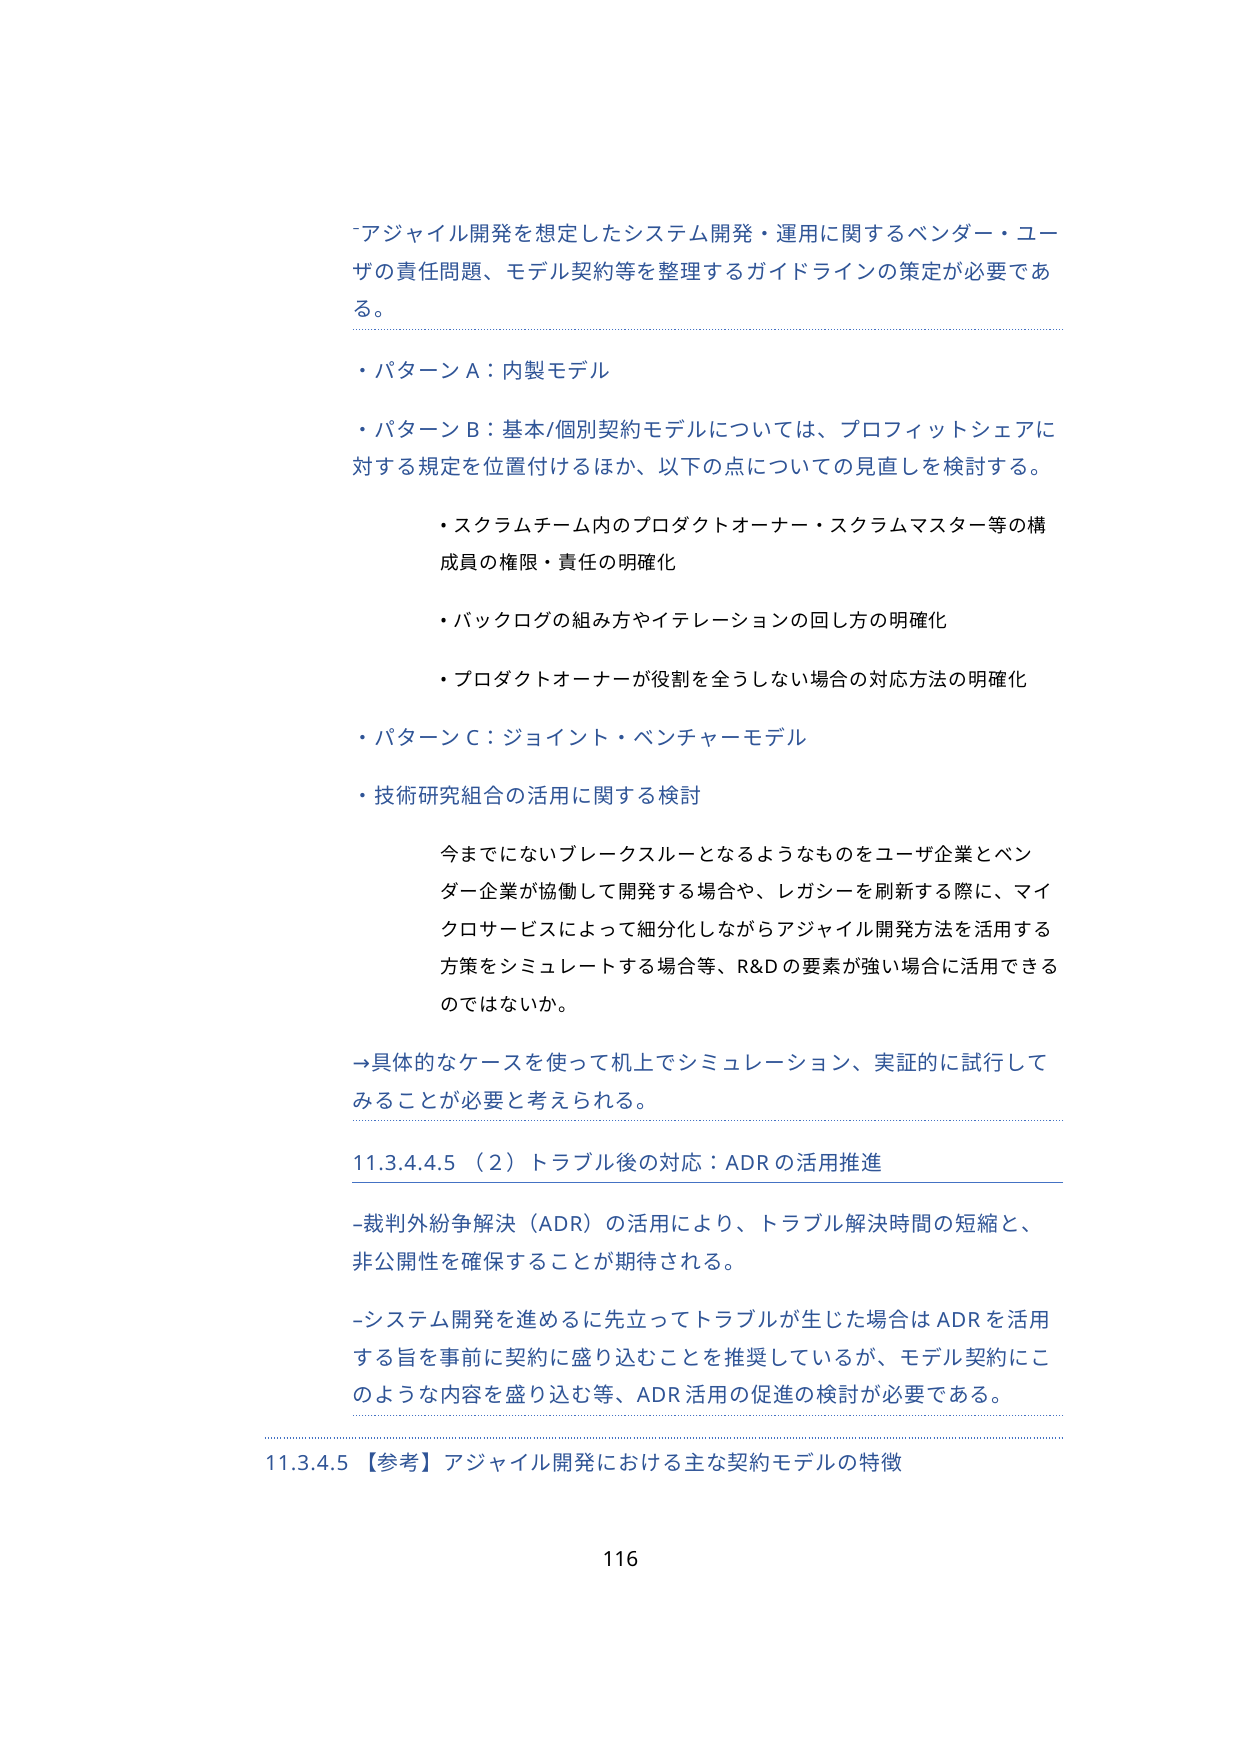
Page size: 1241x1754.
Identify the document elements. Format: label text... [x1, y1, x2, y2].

text –裁判外紛争解決（ADR）の活用により、トラブル解決時間の短縮と、非公開性を確保することが期待される。 [352, 1204, 1063, 1279]
text ・パターンC：ジョイント・ベンチャーモデル [352, 718, 1063, 755]
text 【参考】アジャイル開発における主な契約モデルの特徴 [265, 1437, 1063, 1480]
text ・パターンB：基本/個別契約モデルについては、プロフィットシェアに対する規定を位置付けるほか、以下の点についての見直しを検討する。 [352, 409, 1063, 484]
text →具体的なケースを使って机上でシミュレーション、実証的に試行してみることが必要と考えられる。 [352, 1043, 1063, 1121]
text ・パターンA：内製モデル [352, 351, 1063, 388]
text –システム開発を進めるに先立ってトラブルが生じた場合はADRを活用する旨を事前に契約に盛り込むことを推奨しているが、モデル契約にこのような内容を盛り込む等、ADR活用の促進の検討が必要である。 [352, 1300, 1063, 1416]
text 今までにないブレークスルーとなるようなものをユーザ企業とベンダー企業が協働して開発する場合や、レガシーを刷新する際に、マイクロサービスによって細分化しながらアジャイル開発方法を活用する方策をシミュレートする場合等、R&Dの要素が強い場合に活用できるのではないか。 [440, 834, 1063, 1022]
text ・技術研究組合の活用に関する検討 [352, 776, 1063, 813]
text ⁻アジャイル開発を想定したシステム開発・運用に関するベンダー・ユーザの責任問題、モデル契約等を整理するガイドラインの策定が必要である。 [352, 214, 1063, 330]
text （２）トラブル後の対応：ADRの活用推進 [352, 1142, 1063, 1182]
text • バックログの組み方やイテレーションの回し方の明確化 [440, 601, 1063, 638]
text • スクラムチーム内のプロダクトオーナー・スクラムマスター等の構成員の権限・責任の明確化 [440, 505, 1063, 580]
text • プロダクトオーナーが役割を全うしない場合の対応方法の明確化 [440, 659, 1063, 697]
